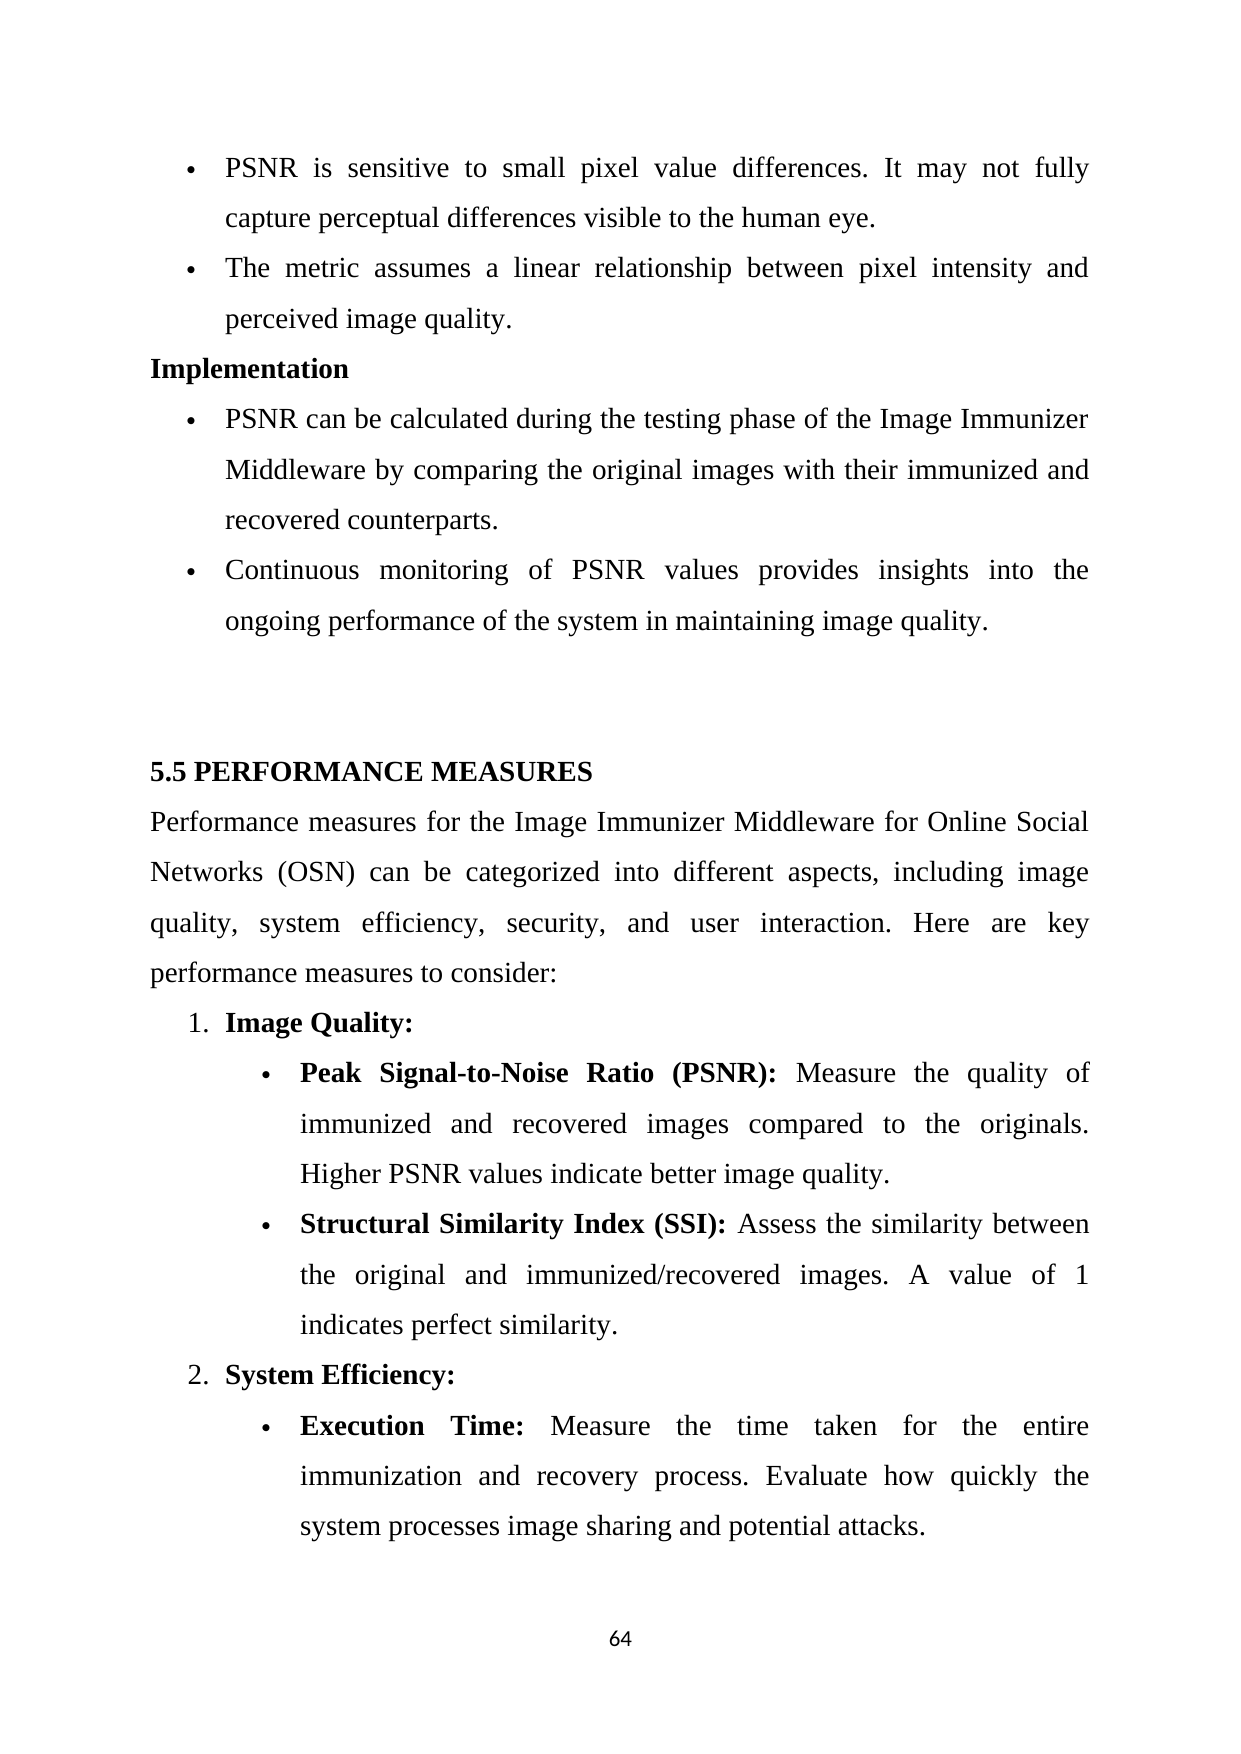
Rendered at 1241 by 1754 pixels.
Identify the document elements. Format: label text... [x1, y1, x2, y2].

list PSNR can be calculated during the testing phase of the Image Immunizer Middleware by comparing the original images with their immunized and recovered counterparts. [187, 402, 1090, 536]
list PSNR is sensitive to small pixel value differences. It may not fully capture perceptual differences visible to the human eye. [187, 150, 1090, 234]
text Implementation [150, 351, 1090, 385]
text 5.5 PERFORMANCE MEASURES [150, 754, 1090, 787]
list Image Quality: [187, 1005, 1090, 1039]
list Continuous monitoring of PSNR values provides insights into the ongoing performance of the system in maintaining image quality. [187, 552, 1090, 636]
list Peak Signal-to-Noise Ratio (PSNR): Measure the quality of immunized and recovered images compared to the originals. Higher PSNR values indicate better image quality. [262, 1056, 1090, 1190]
list Structural Similarity Index (SSI): Assess the similarity between the original and immunized/recovered images. A value of 1 indicates perfect similarity. [262, 1207, 1090, 1341]
list The metric assumes a linear relationship between pixel intensity and perceived image quality. [187, 251, 1090, 334]
list System Efficiency: [187, 1357, 1090, 1391]
text Performance measures for the Image Immunizer Middleware for Online Social Networks (OSN) can be categorized into different aspects, including image quality, system efficiency, security, and user interaction. Here are key performance measures to consider: [150, 804, 1090, 988]
list Execution Time: Measure the time taken for the entire immunization and recovery process. Evaluate how quickly the system processes image sharing and potential attacks. [262, 1408, 1090, 1542]
